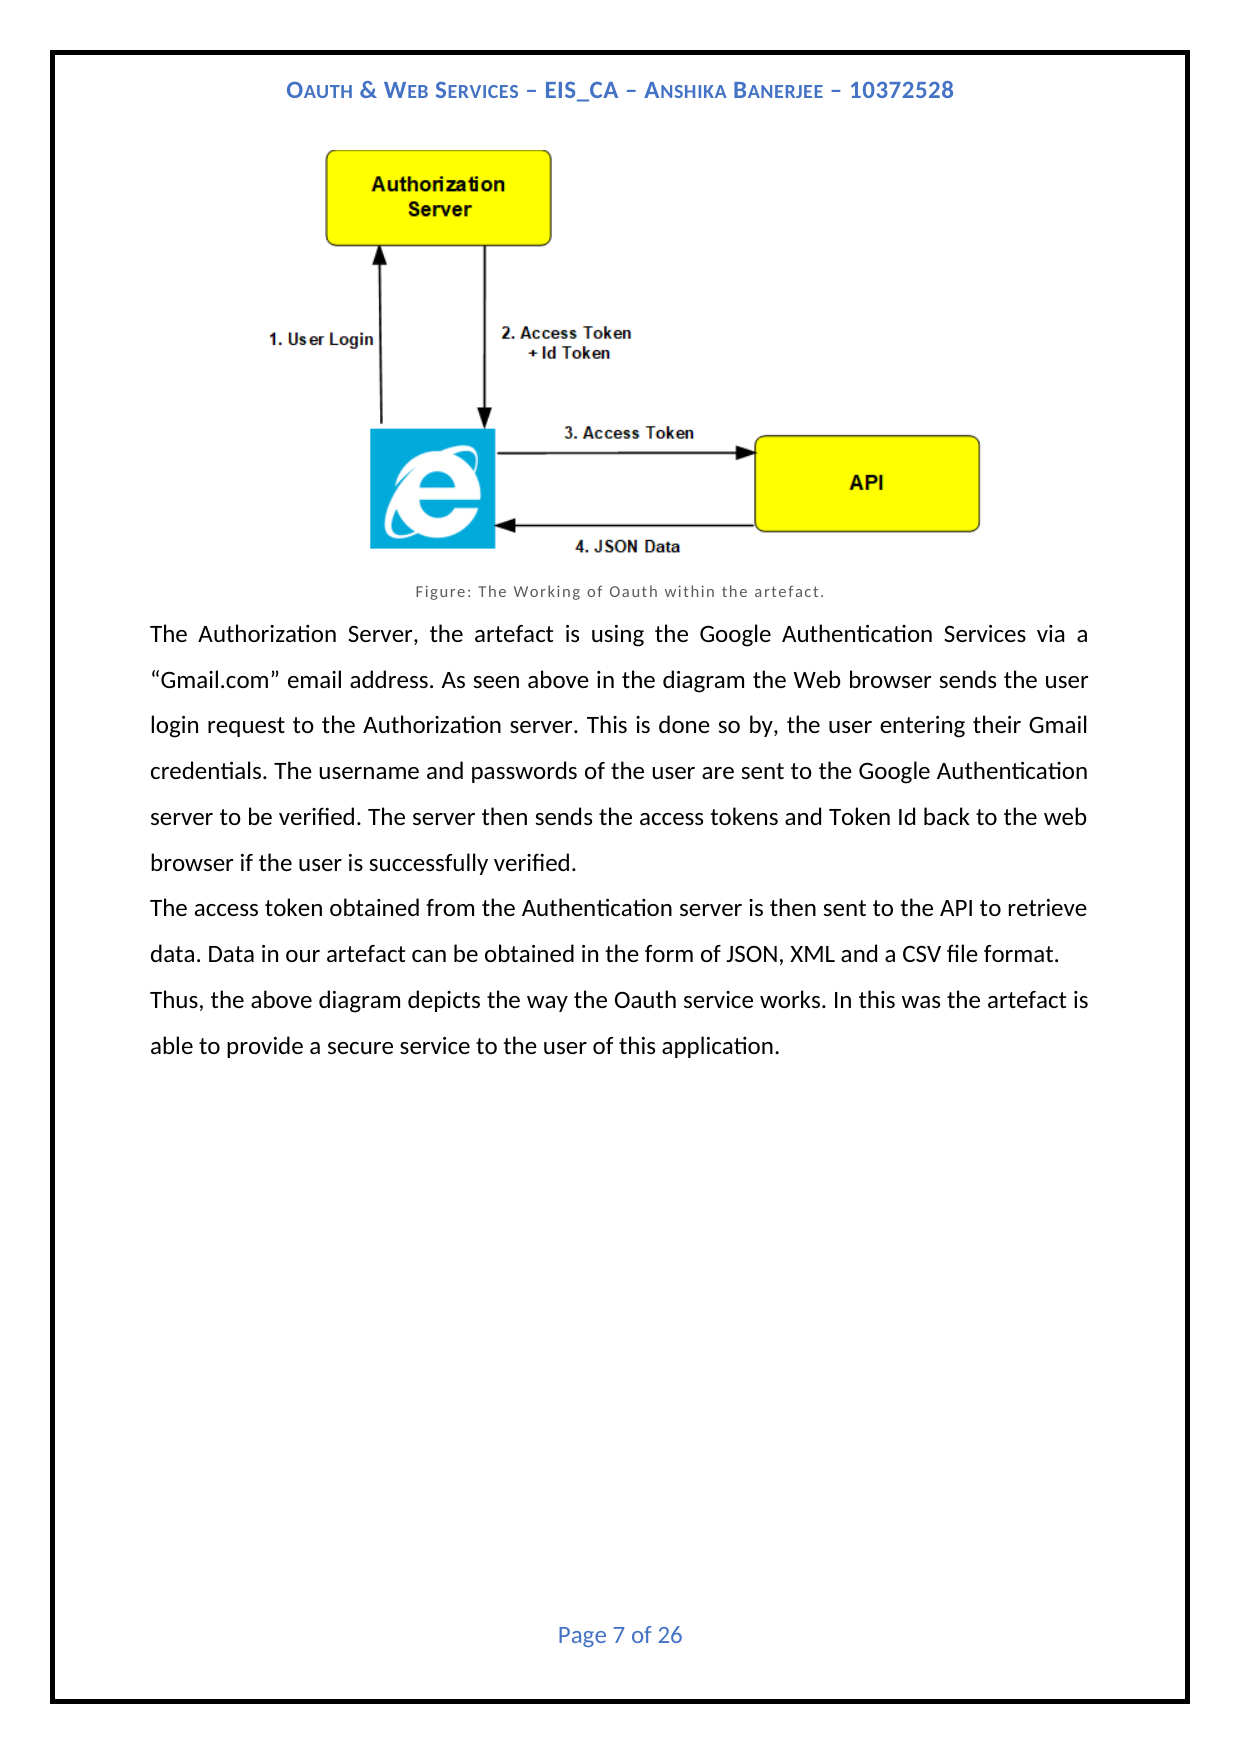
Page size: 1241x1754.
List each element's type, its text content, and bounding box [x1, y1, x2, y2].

text The access token obtained from the Authentication server is then sent to the API to retrieve data. Data in our artefact can be obtained in the form of JSON, XML and a CSV file format. [150, 893, 1090, 969]
text The Authorization Server, the artefact is using the Google Authentication Services via a “Gmail.com” email address. As seen above in the diagram the Web browser sends the user login request to the Authorization server. This is done so by, the user entering their Gmail credentials. The username and passwords of the user are sent to the Google Authentication server to be verified. The server then sends the access tokens and Token Id back to the web browser if the user is successfully verified. [150, 618, 1090, 877]
text Thus, the above diagram depicts the way the Oauth service works. In this was the artefact is able to provide a secure service to the user of this application. [150, 984, 1090, 1060]
subtitle Figure: The Working of Oauth within the artefact. [150, 581, 1090, 602]
picture [259, 150, 981, 565]
